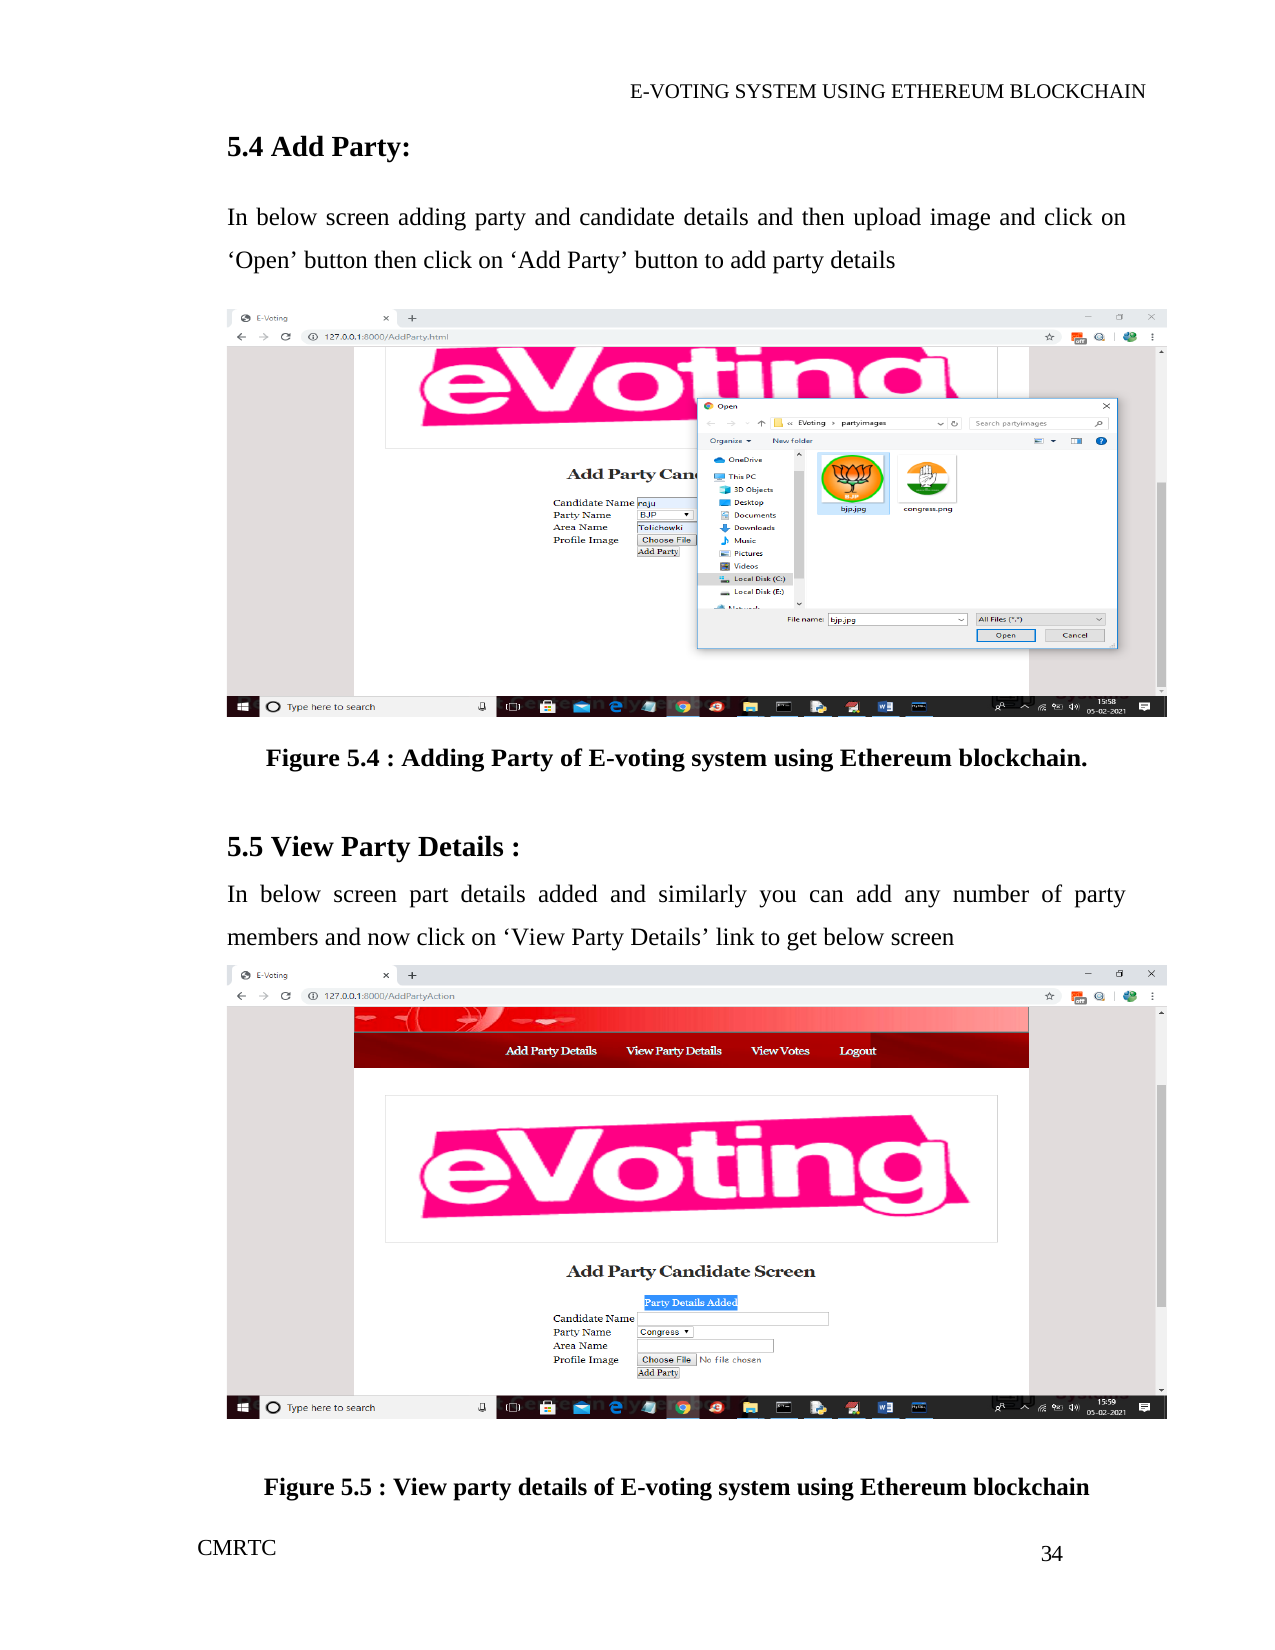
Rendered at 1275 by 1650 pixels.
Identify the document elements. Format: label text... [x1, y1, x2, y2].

text In below screen part details added and similarly you can add any number of party members and now click on ‘View Party Details’ link to get below screen [227, 879, 1127, 951]
text Figure 5.4 : Adding Party of E-voting system using Ethereum blockchain. [227, 743, 1127, 772]
subtitle 5.4 Add Party: [227, 129, 1127, 163]
picture [226, 965, 1167, 1419]
text Figure 5.5 : View party details of E-voting system using Ethereum blockchain [227, 1472, 1127, 1500]
text 5.5 View Party Details : [227, 829, 1127, 862]
picture [226, 309, 1167, 717]
text In below screen adding party and candidate details and then upload image and click on ‘Open’ button then click on ‘Add Party’ button to add party details [227, 202, 1127, 274]
